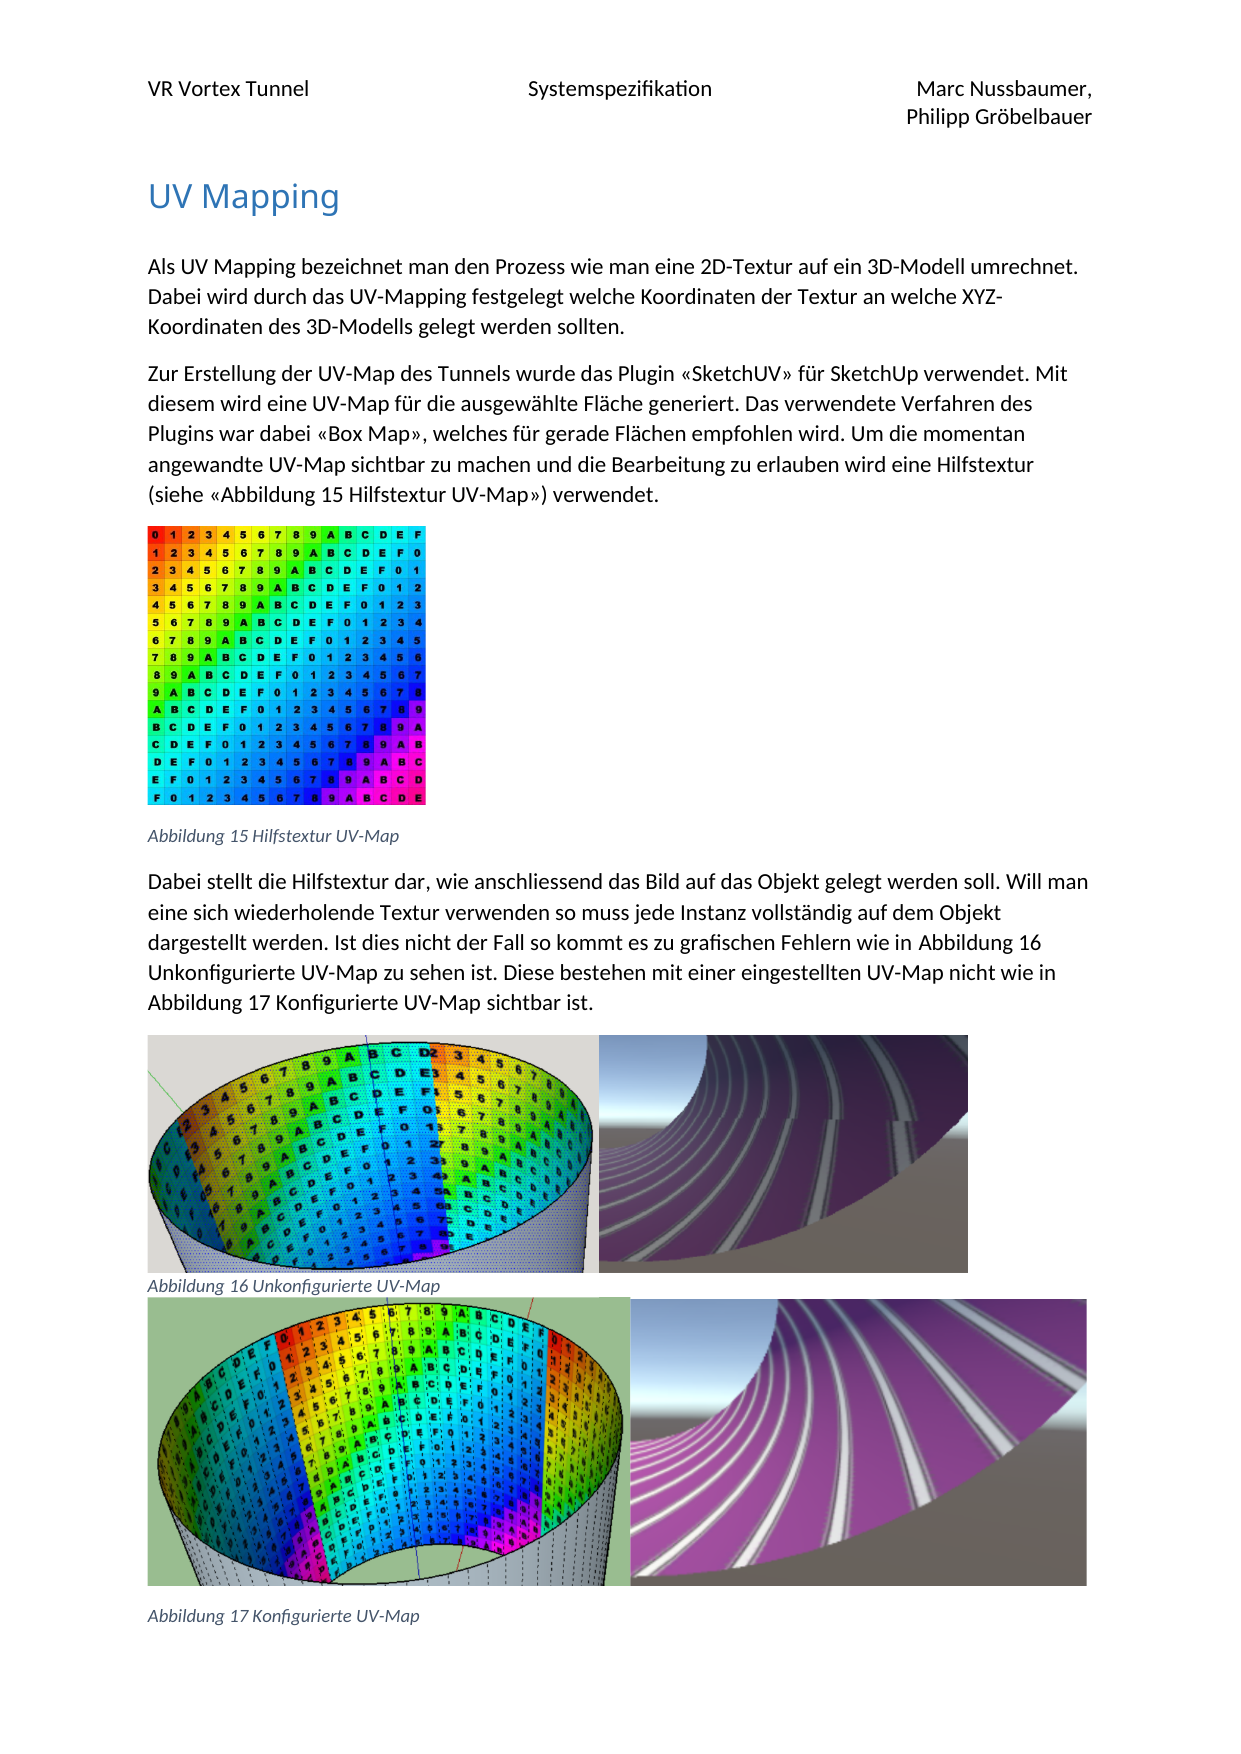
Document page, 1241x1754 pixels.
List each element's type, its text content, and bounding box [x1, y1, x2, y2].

picture [274, 688, 280, 697]
picture [345, 619, 351, 626]
picture [414, 548, 420, 558]
subtitle UV Mapping [148, 173, 1093, 218]
picture [379, 584, 385, 591]
picture [292, 673, 299, 679]
text Zur Erstellung der UV-Map des Tunnels wurde das Plugin «SketchUV» für SketchUp verwendet. Mit diesem wird eine UV-Map für die ausgewählte Fläche generiert. Das verwendete Verfahren des Plugins war dabei «Box Map», welches für gerade Flächen empfohlen wird. Um die momentan angewandte UV-Map sichtbar zu machen und die Bearbeitung zu erlauben wird eine Hilfstextur (siehe «Abbildung 13 Hilfstextur UV-Map») verwendet. [148, 359, 1093, 508]
picture [412, 584, 426, 591]
text Als UV Mapping bezeichnet man den Prozess wie man eine 2D-Textur auf ein 3D-Modell umrechnet. Dabei wird durch das UV-Mapping festgelegt welche Koordinaten der Textur an welche XYZ-Koordinaten des 3D-Modells gelegt werden sollten. [148, 222, 1093, 340]
text Dabei stellt die Hilfstextur dar, wie anschliessend das Bild auf das Objekt gelegt werden soll. Will man eine sich wiederholende Textur verwenden so muss jede Instanz vollständig auf dem Objekt dargestellt werden. Ist dies nicht der Fall so kommt es zu grafischen Fehlern wie in Abbildung 14 Unkonfigurierte UV-Map zu sehen ist. Diese bestehen mit einer eingestellten UV-Map nicht wie in Abbildung 15 Konfigurierte UV-Map sichtbar ist. [148, 867, 1093, 1016]
picture [257, 704, 264, 713]
picture [360, 601, 367, 609]
picture [200, 592, 426, 805]
text Abbildung Hilfstextur UV-Map [148, 824, 1093, 847]
text Abbildung 17 Konfigurierte UV-Map [148, 1604, 1093, 1627]
picture [188, 774, 193, 784]
picture [147, 526, 426, 805]
picture [170, 794, 177, 803]
picture [223, 741, 229, 748]
picture [147, 1035, 968, 1273]
picture [147, 1297, 1087, 1586]
